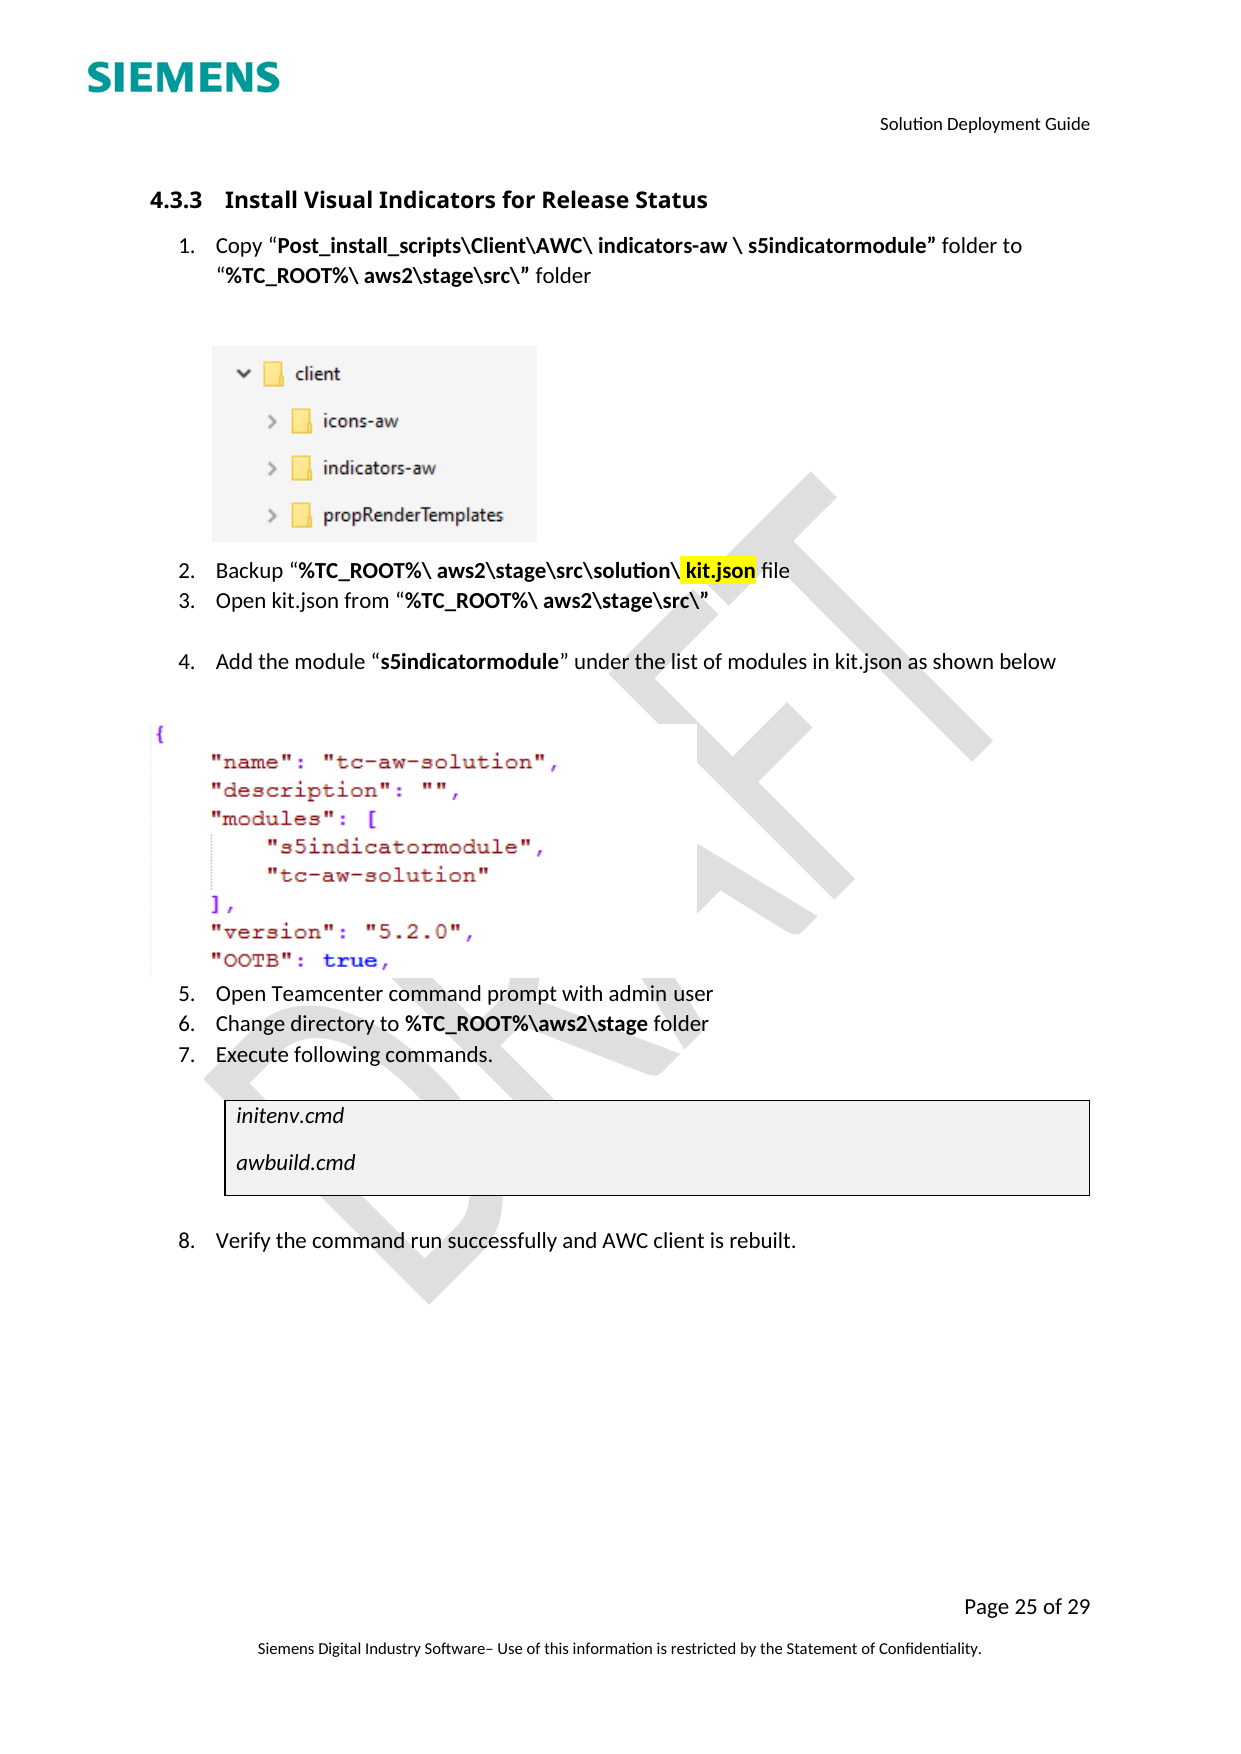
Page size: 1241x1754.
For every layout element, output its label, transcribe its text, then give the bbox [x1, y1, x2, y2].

list Open kit.json from “%TC_ROOT%\ aws2\stage\src\” [178, 587, 1090, 614]
table_header initenv.cmd awbuild.cmd [226, 1101, 1089, 1195]
subtitle Install Visual Indicators for Release Status [150, 184, 1090, 216]
picture [150, 724, 697, 978]
list Backup “%TC_ROOT%\ aws2\stage\src\solution\ kit.json file [756, 556, 1090, 584]
list Add the module “s5indicatormodule” under the list of modules in kit.json as shown below [178, 647, 1090, 675]
list Copy “Post_install_scripts\Client\AWC\ indicators-aw \ s5indicatormodule” folder to “%TC_ROOT%\ aws2\stage\src\” folder [178, 231, 1090, 289]
picture [82, 56, 286, 97]
list Open Teamcenter command prompt with admin user [178, 979, 1090, 1007]
list Verify the command run successfully and AWC client is rebuilt. [178, 1226, 1090, 1254]
list Backup “%TC_ROOT%\ aws2\stage\src\solution\ kit.json file [178, 556, 680, 584]
list Change directory to %TC_ROOT%\aws2\stage folder [178, 1009, 1090, 1038]
list Execute following commands. [178, 1040, 1090, 1068]
picture [212, 346, 538, 542]
